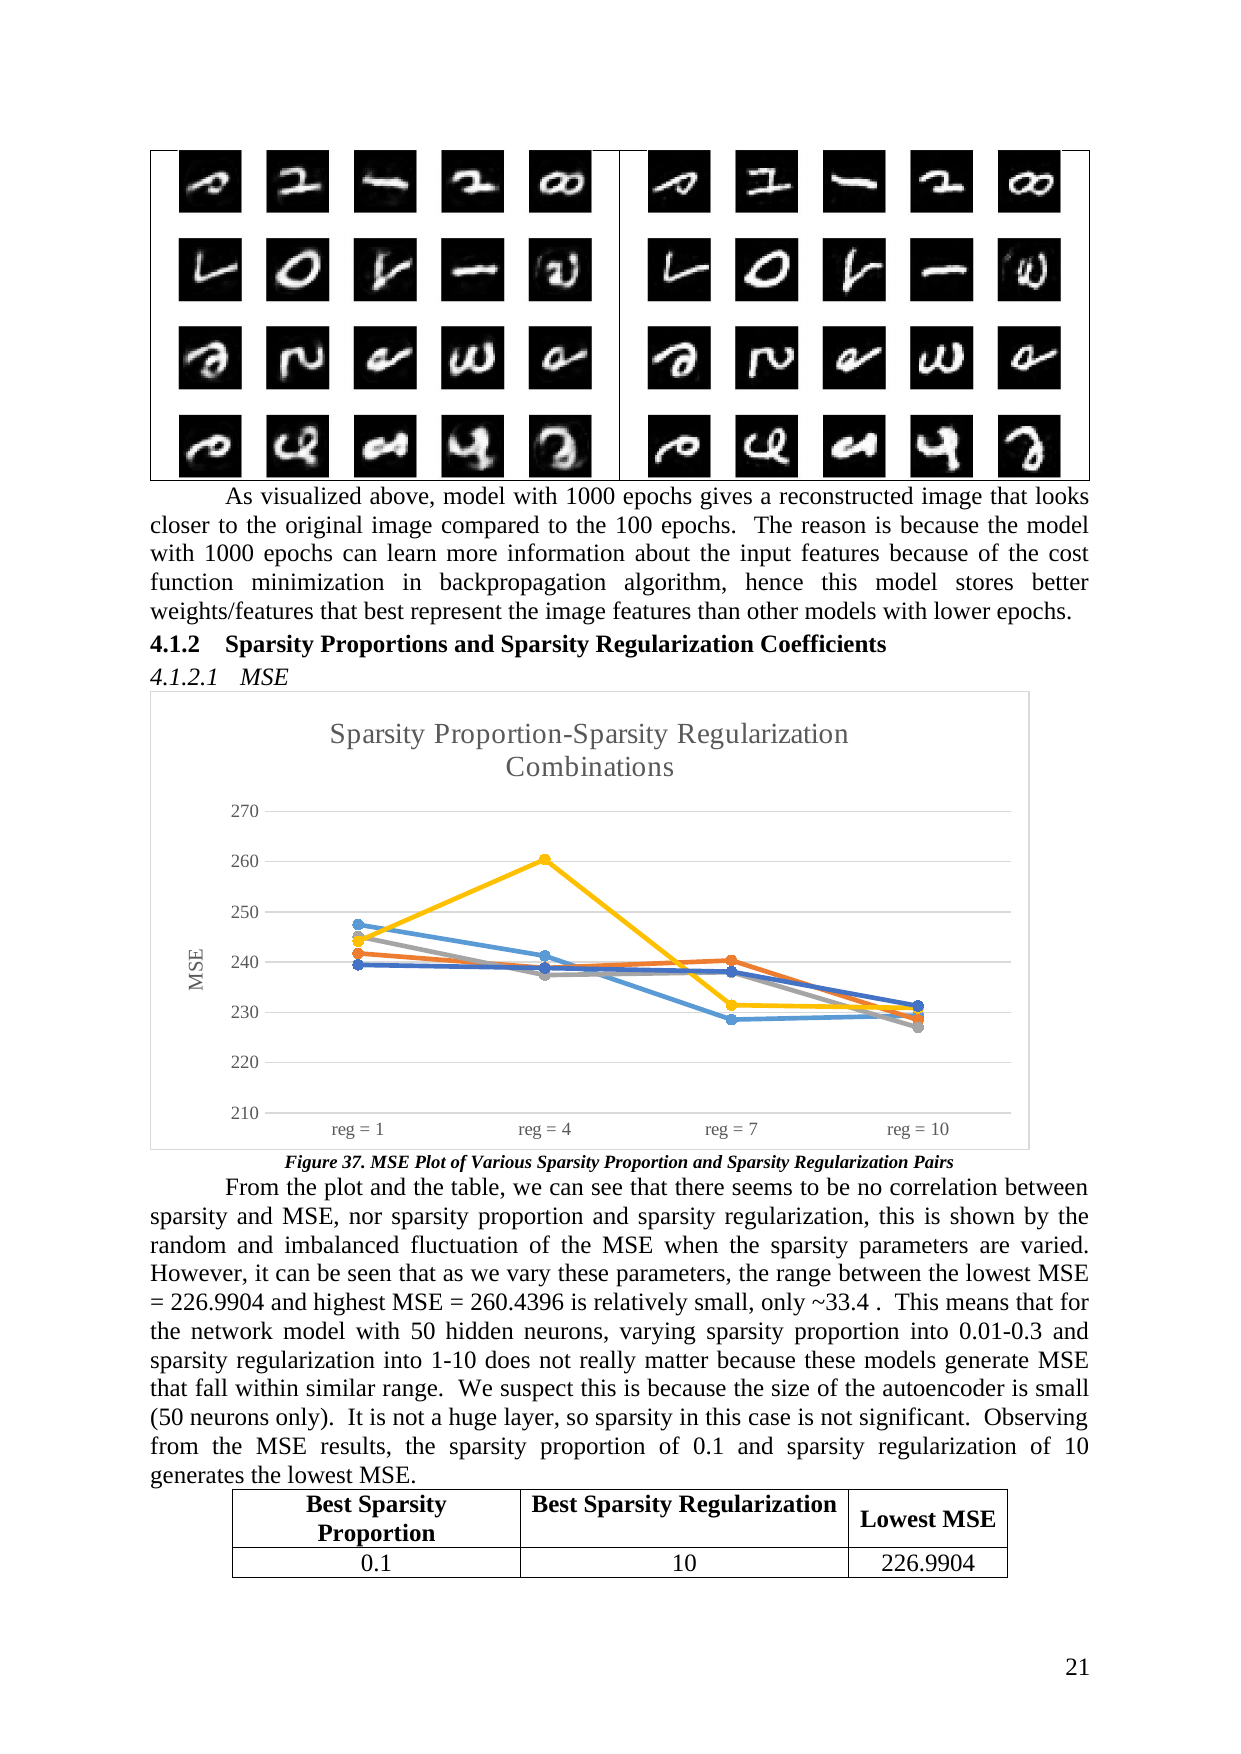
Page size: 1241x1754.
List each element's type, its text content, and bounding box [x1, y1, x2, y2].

text From the plot and the table, we can see that there seems to be no correlation between sparsity and MSE, nor sparsity proportion and sparsity regularization, this is shown by the random and imbalanced fluctuation of the MSE when the sparsity parameters are varied. However, it can be seen that as we vary these parameters, the range between the lowest MSE = 226.9904 and highest MSE = 260.4396 is relatively small, only ~33.4 . This means that for the network model with 50 hidden neurons, varying sparsity proportion into 0.01-0.3 and sparsity regularization into 1-10 does not really matter because these models generate MSE that fall within similar range. We suspect this is because the size of the autoencoder is small (50 neurons only). It is not a huge layer, so sparsity in this case is not significant. Observing from the MSE results, the sparsity proportion of 0.1 and sparsity regularization of 10 generates the lowest MSE. [150, 1172, 1090, 1488]
text As visualized above, model with 1000 epochs gives a reconstructed image that looks closer to the original image compared to the 100 epochs. The reason is because the model with 1000 epochs can learn more information about the input features because of the cost function minimization in backpropagation algorithm, hence this model stores better weights/features that best represent the image features than other models with lower epochs. [150, 481, 1090, 625]
picture [647, 150, 1062, 480]
subtitle Sparsity Proportions and Sparsity Regularization Coefficients [150, 629, 1090, 658]
table_cell 226.9904 [849, 1548, 1007, 1577]
text Figure 37. MSE Plot of Various Sparsity Proportion and Sparsity Regularization Pairs [150, 1151, 1090, 1172]
table_cell 0.1 [233, 1548, 520, 1577]
table_cell [620, 151, 647, 480]
table_header Best Sparsity Regularization [521, 1490, 848, 1547]
picture [177, 150, 593, 480]
table_cell [593, 151, 619, 480]
table_cell 10 [521, 1548, 848, 1577]
table_header Lowest MSE [849, 1490, 1007, 1547]
table_header Best Sparsity Proportion [233, 1490, 520, 1547]
table_cell [151, 151, 177, 480]
subtitle MSE [150, 662, 1090, 691]
table_cell [1062, 151, 1089, 480]
